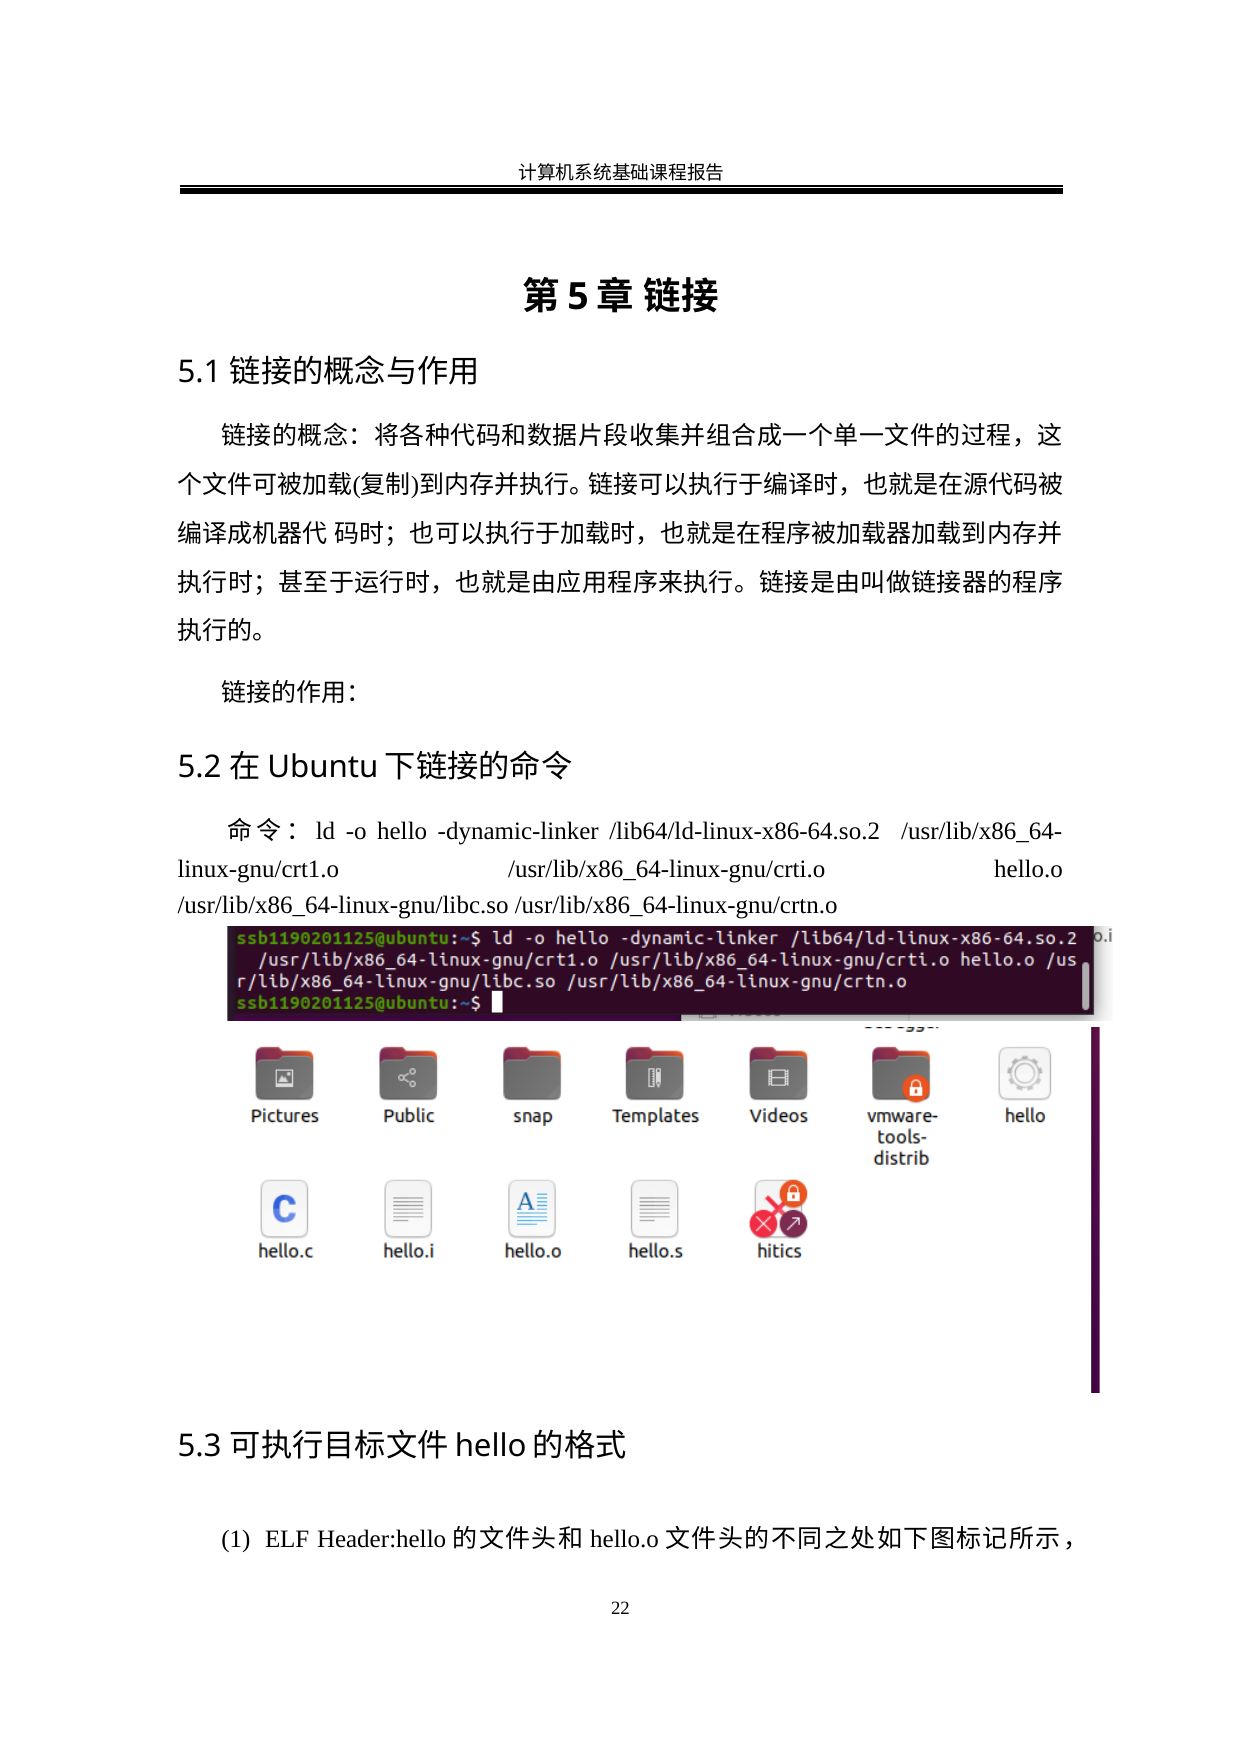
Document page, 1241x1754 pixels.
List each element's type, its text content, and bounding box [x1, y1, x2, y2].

text 命令：ld -o hello -dynamic-linker /lib64/ld-linux-x86-64.so.2 /usr/lib/x86_64-linux-gnu/crt1.o /usr/lib/x86_64-linux-gnu/crti.o hello.o /usr/lib/x86_64-linux-gnu/libc.so /usr/lib/x86_64-linux-gnu/crtn.o [177, 811, 1063, 919]
subtitle 5.1 链接的概念与作用 [177, 351, 1063, 390]
subtitle 5.2 在Ubuntu下链接的命令 [177, 746, 1063, 786]
text 链接的概念：将各种代码和数据片段收集并组合成一个单一文件的过程，这个文件可被加载(复制)到内存并执行。链接可以执行于编译时，也就是在源代码被编译成机器代 码时；也可以执行于加载时，也就是在程序被加载器加载到内存并执行时；甚至于运行时，也就是由应用程序来执行。链接是由叫做链接器的程序执行的。 [177, 415, 1063, 647]
picture [227, 926, 1113, 1021]
subtitle 5.3 可执行目标文件hello的格式 [177, 1425, 1063, 1464]
picture [227, 1027, 1100, 1393]
subtitle 第5章 链接 [177, 242, 1063, 326]
text 链接的作用： [177, 672, 1063, 708]
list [177, 1518, 1063, 1554]
